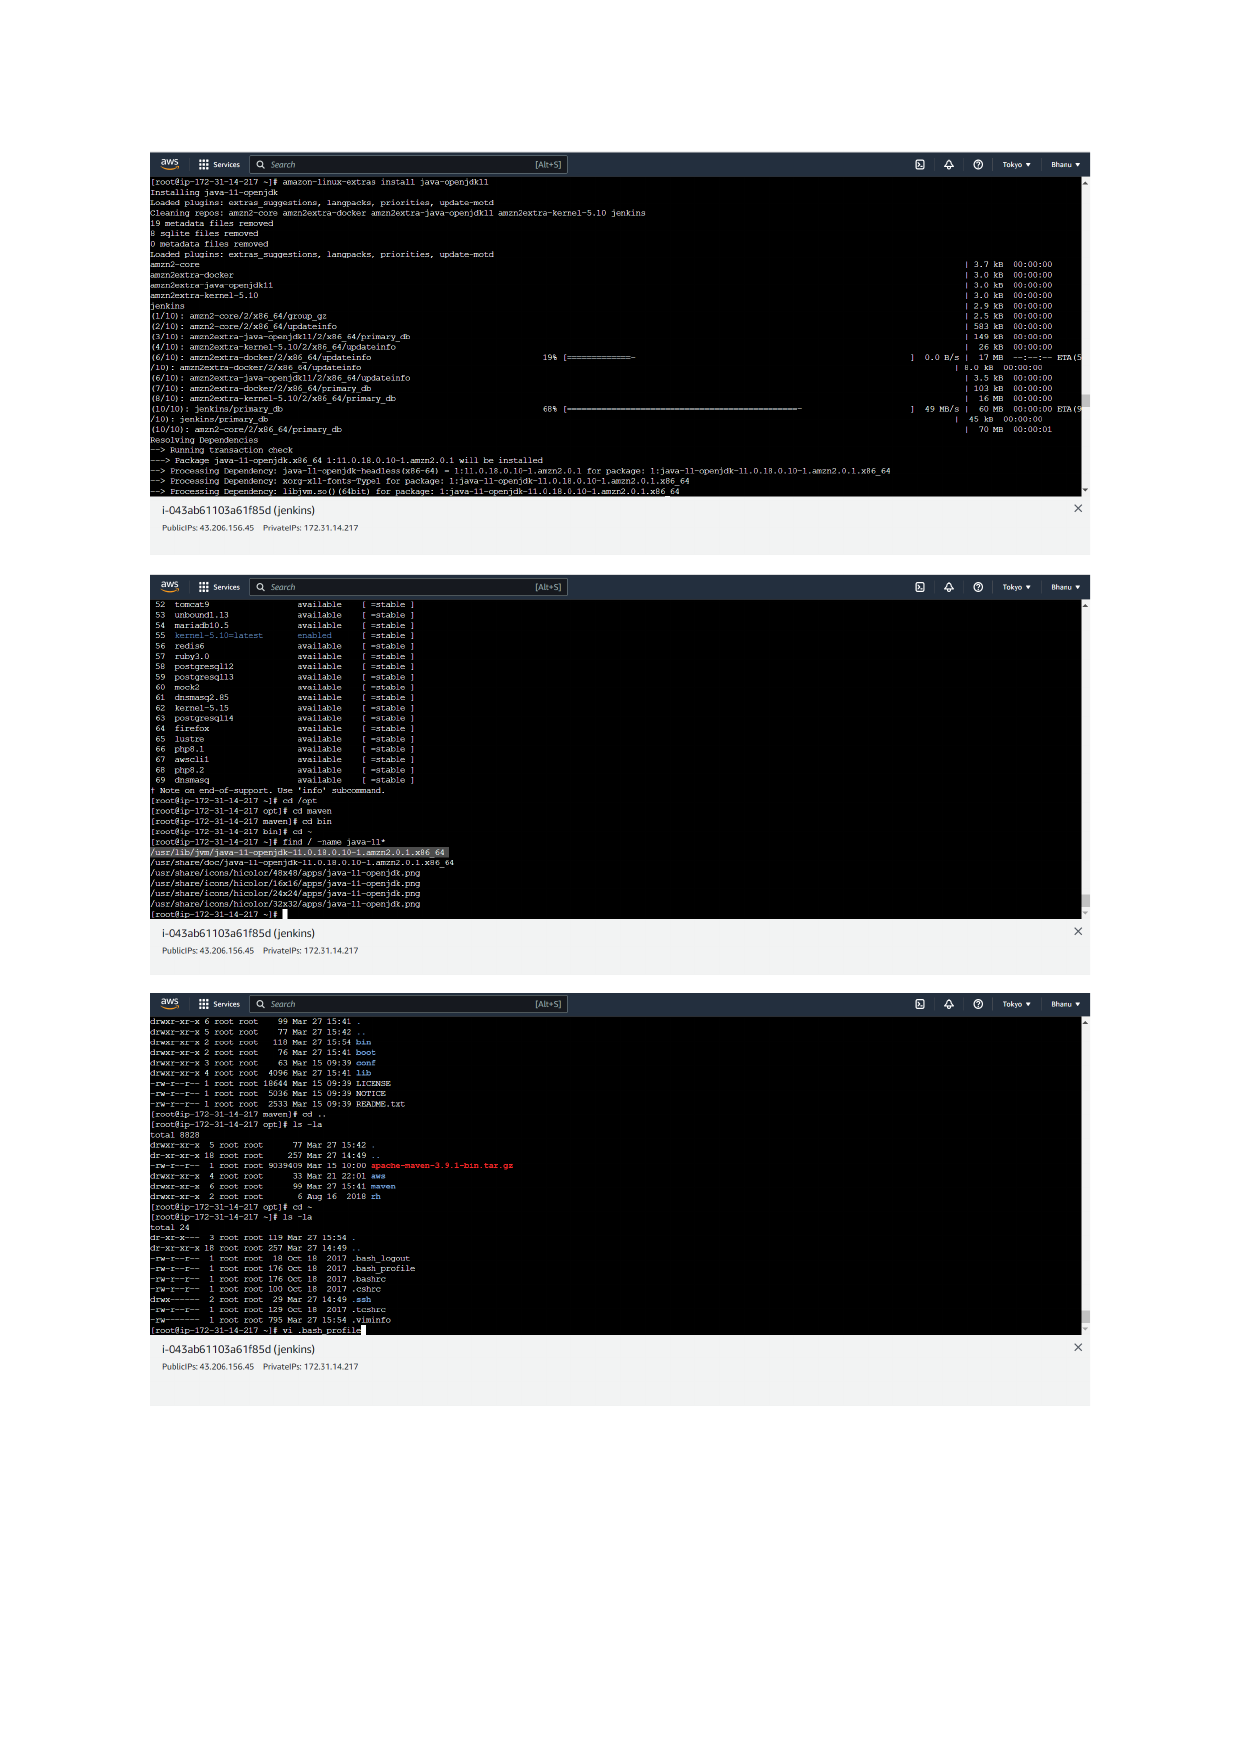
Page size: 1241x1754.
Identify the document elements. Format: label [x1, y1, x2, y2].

picture [150, 573, 1091, 975]
picture [150, 150, 1091, 555]
picture [150, 993, 1091, 1406]
